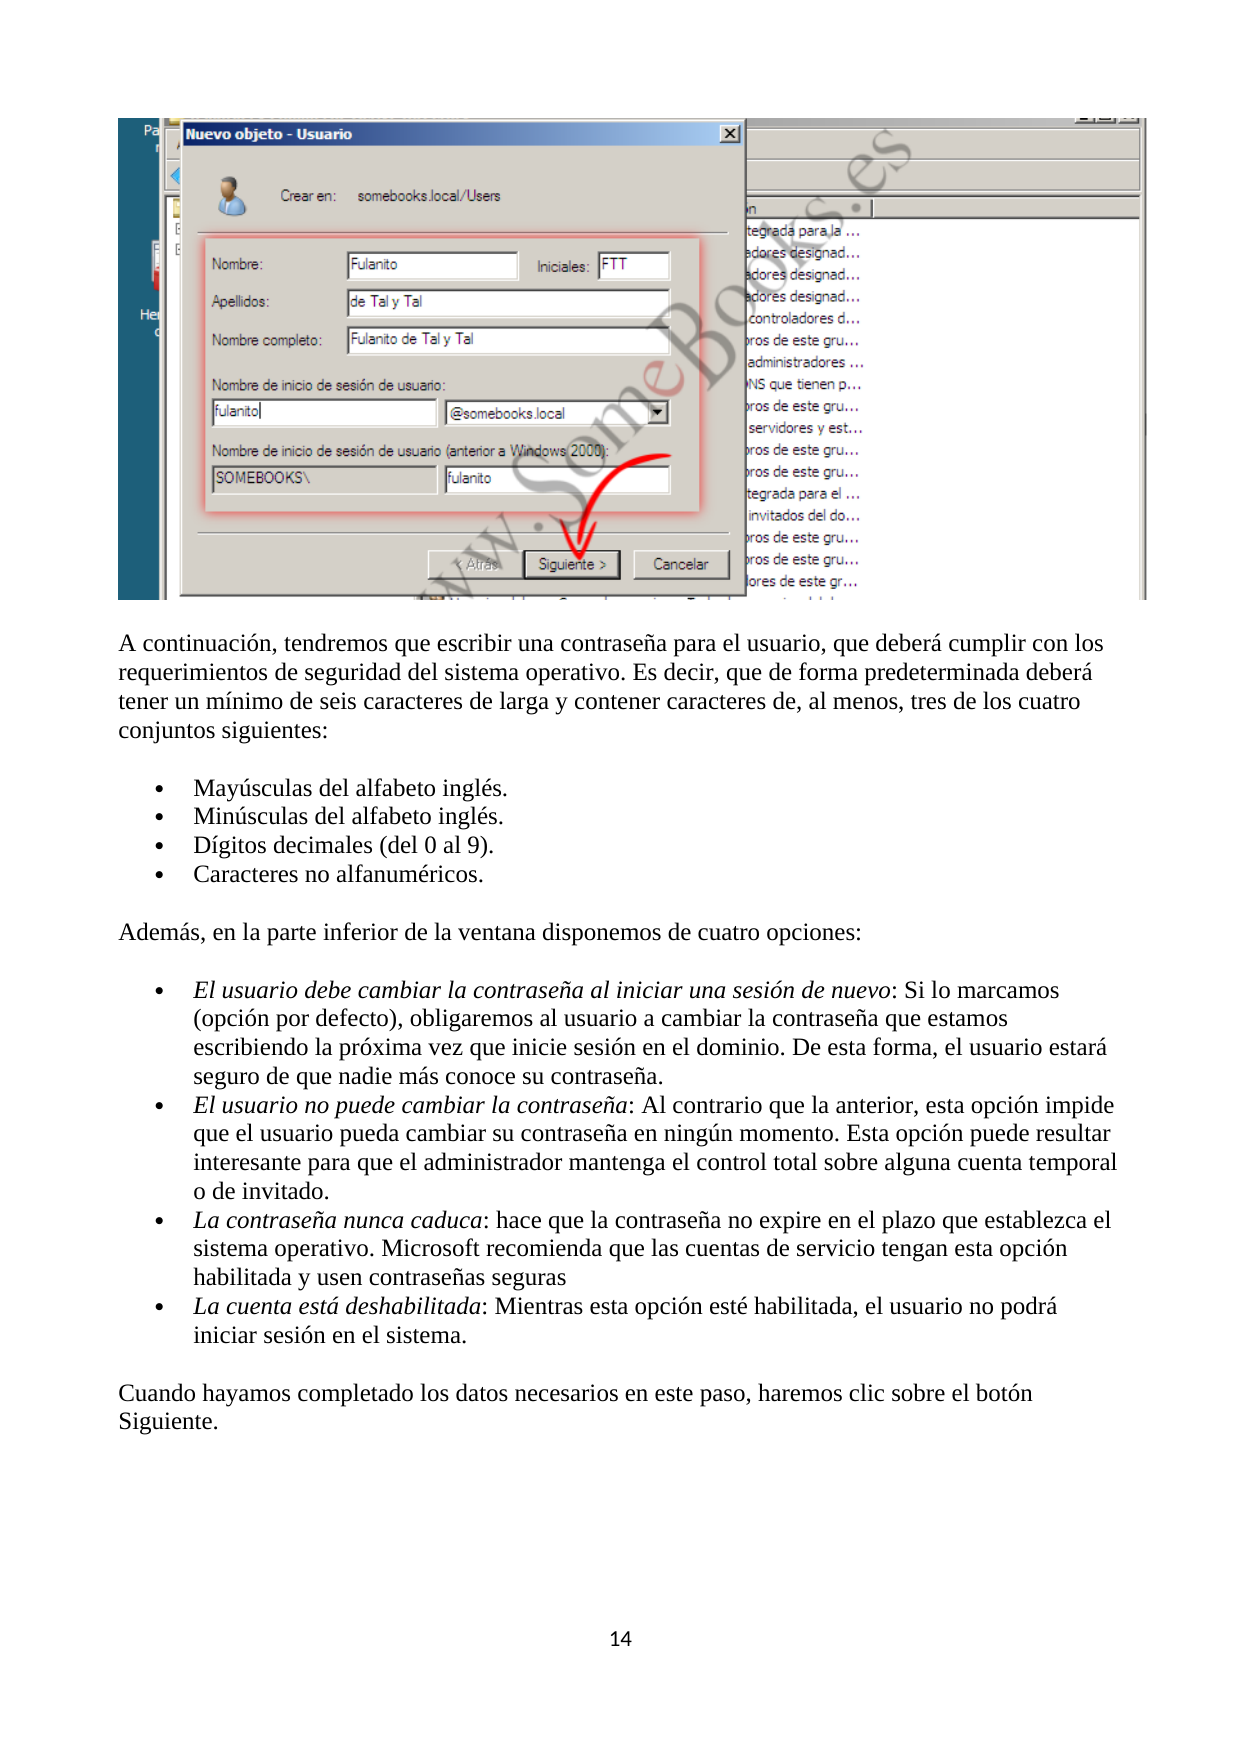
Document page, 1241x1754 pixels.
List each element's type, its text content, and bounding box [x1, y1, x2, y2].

list El usuario debe cambiar la contraseña al iniciar una sesión de nuevo: Si lo marcamos (opción por defecto), obligaremos al usuario a cambiar la contraseña que estamos escribiendo la próxima vez que inicie sesión en el dominio. De esta forma, el usuario estará seguro de que nadie más conoce su contraseña. [156, 975, 1122, 1090]
list El usuario no puede cambiar la contraseña: Al contrario que la anterior, esta opción impide que el usuario pueda cambiar su contraseña en ningún momento. Esta opción puede resultar interesante para que el administrador mantenga el control total sobre alguna cuenta temporal o de invitado. [156, 1090, 1122, 1205]
text Cuando hayamos completado los datos necesarios en este paso, haremos clic sobre el botón Siguiente. [118, 1378, 1122, 1435]
list Dígitos decimales (del 0 al 9). [156, 830, 1122, 859]
list Minúsculas del alfabeto inglés. [156, 801, 1122, 830]
list Mayúsculas del alfabeto inglés. [156, 773, 1122, 801]
text A continuación, tendremos que escribir una contraseña para el usuario, que deberá cumplir con los requerimientos de seguridad del sistema operativo. Es decir, que de forma predeterminada deberá tener un mínimo de seis caracteres de larga y contener caracteres de, al menos, tres de los cuatro conjuntos siguientes: [118, 628, 1122, 743]
list La contraseña nunca caduca: hace que la contraseña no expire en el plazo que establezca el sistema operativo. Microsoft recomienda que las cuentas de servicio tengan esta opción habilitada y usen contraseñas seguras [156, 1205, 1122, 1291]
text Además, en la parte inferior de la ventana disponemos de cuatro opciones: [118, 917, 1122, 946]
list La cuenta está deshabilitada: Mientras esta opción esté habilitada, el usuario no podrá iniciar sesión en el sistema. [156, 1291, 1122, 1348]
picture [118, 118, 1147, 600]
list Caracteres no alfanuméricos. [156, 859, 1122, 888]
